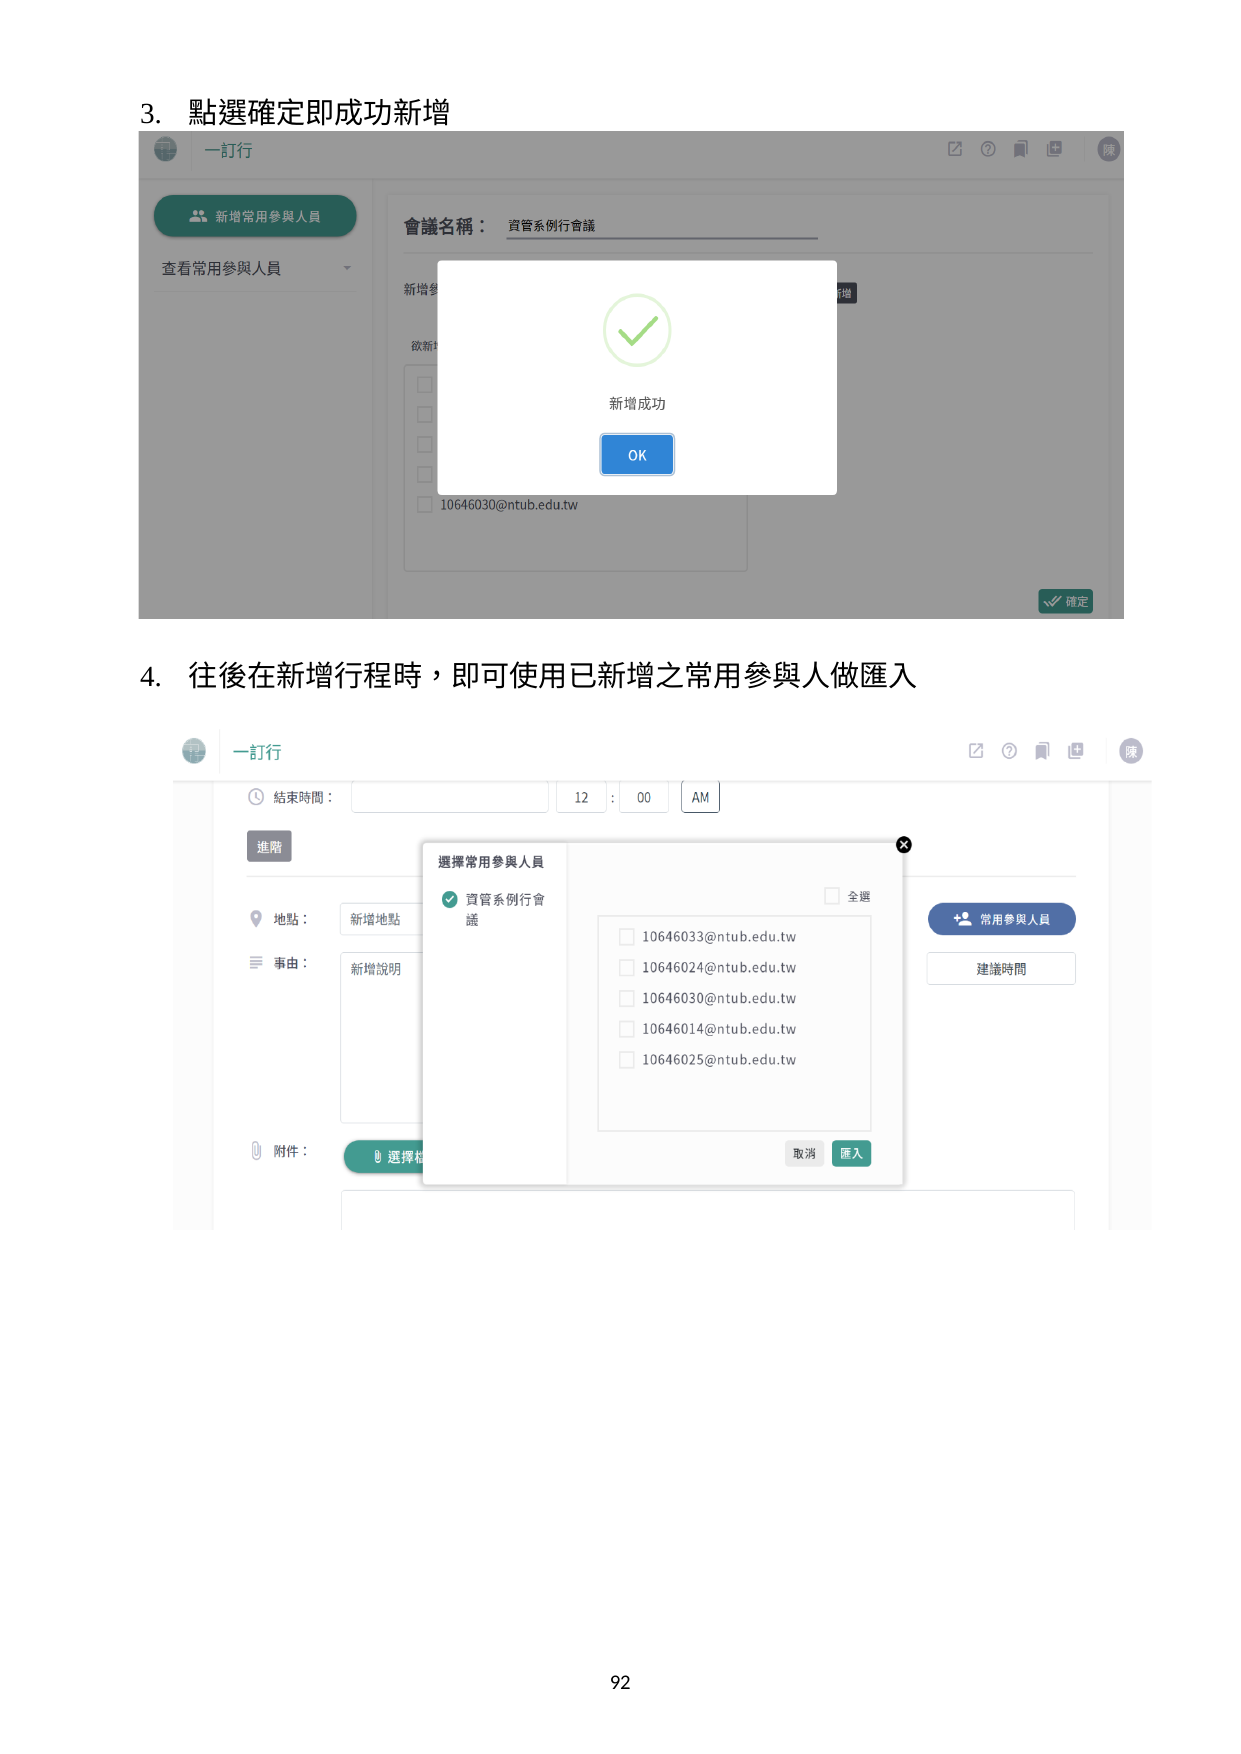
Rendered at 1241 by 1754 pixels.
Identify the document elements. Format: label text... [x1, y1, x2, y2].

picture [173, 727, 1152, 1230]
list 往後在新增行程時，即可使用已新增之常用參與人做匯入 [139, 652, 1152, 694]
picture [138, 131, 1124, 619]
